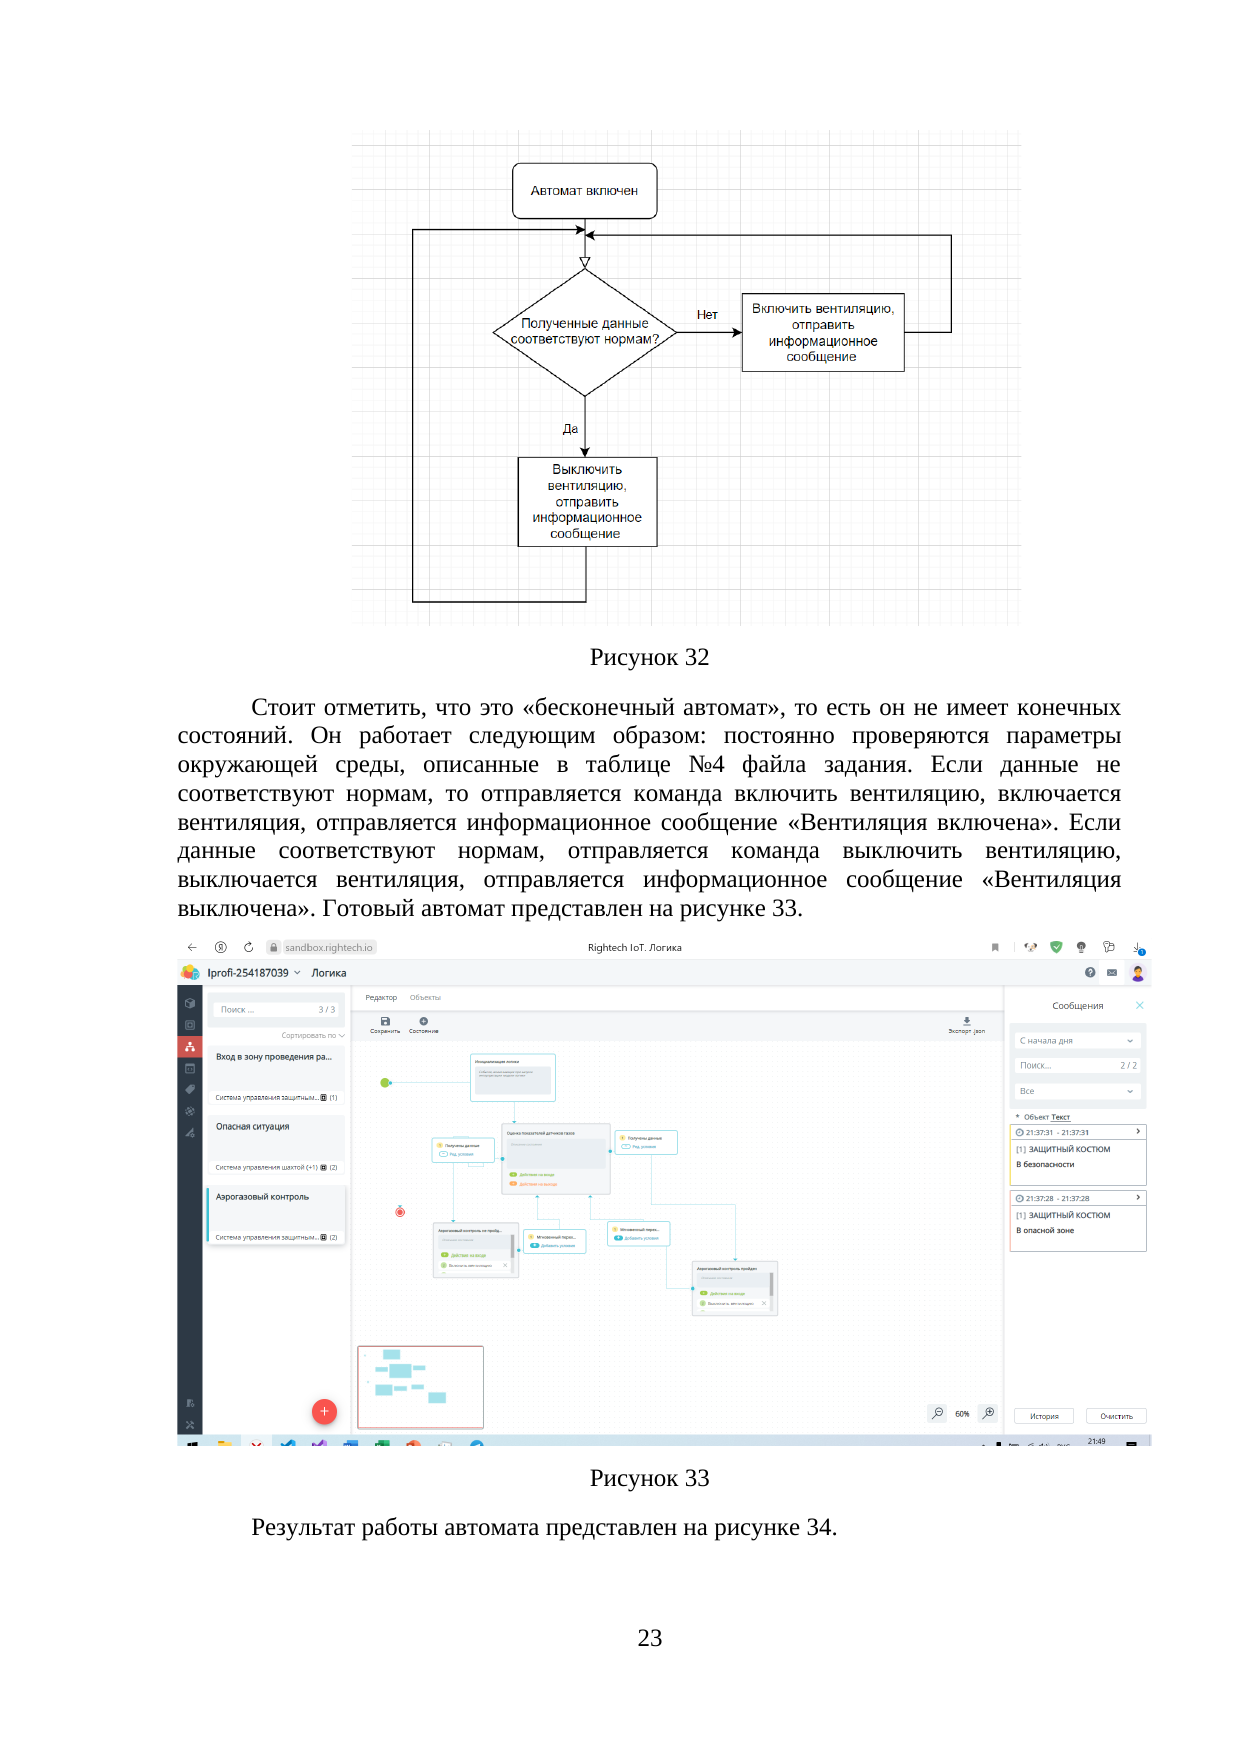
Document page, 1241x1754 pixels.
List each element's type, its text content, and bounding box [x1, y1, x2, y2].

text Рисунок 32 [177, 642, 1122, 671]
text Результат работы автомата представлен на рисунке 34. [177, 1512, 1122, 1541]
picture [351, 130, 1022, 626]
picture [177, 938, 1152, 1446]
text Стоит отметить, что это «бесконечный автомат», то есть он не имеет конечных состояний. Он работает следующим образом: постоянно проверяются параметры окружающей среды, описанные в таблице №4 файла задания. Если данные не соответствуют нормам, то отправляется команда включить вентиляцию, включается вентиляция, отправляется информационное сообщение «Вентиляция включена». Если данные соответствуют нормам, отправляется команда выключить вентиляцию, выключается вентиляция, отправляется информационное сообщение «Вентиляция выключена». Готовый автомат представлен на рисунке 33. [177, 692, 1122, 922]
text Рисунок 33 [177, 1463, 1122, 1491]
